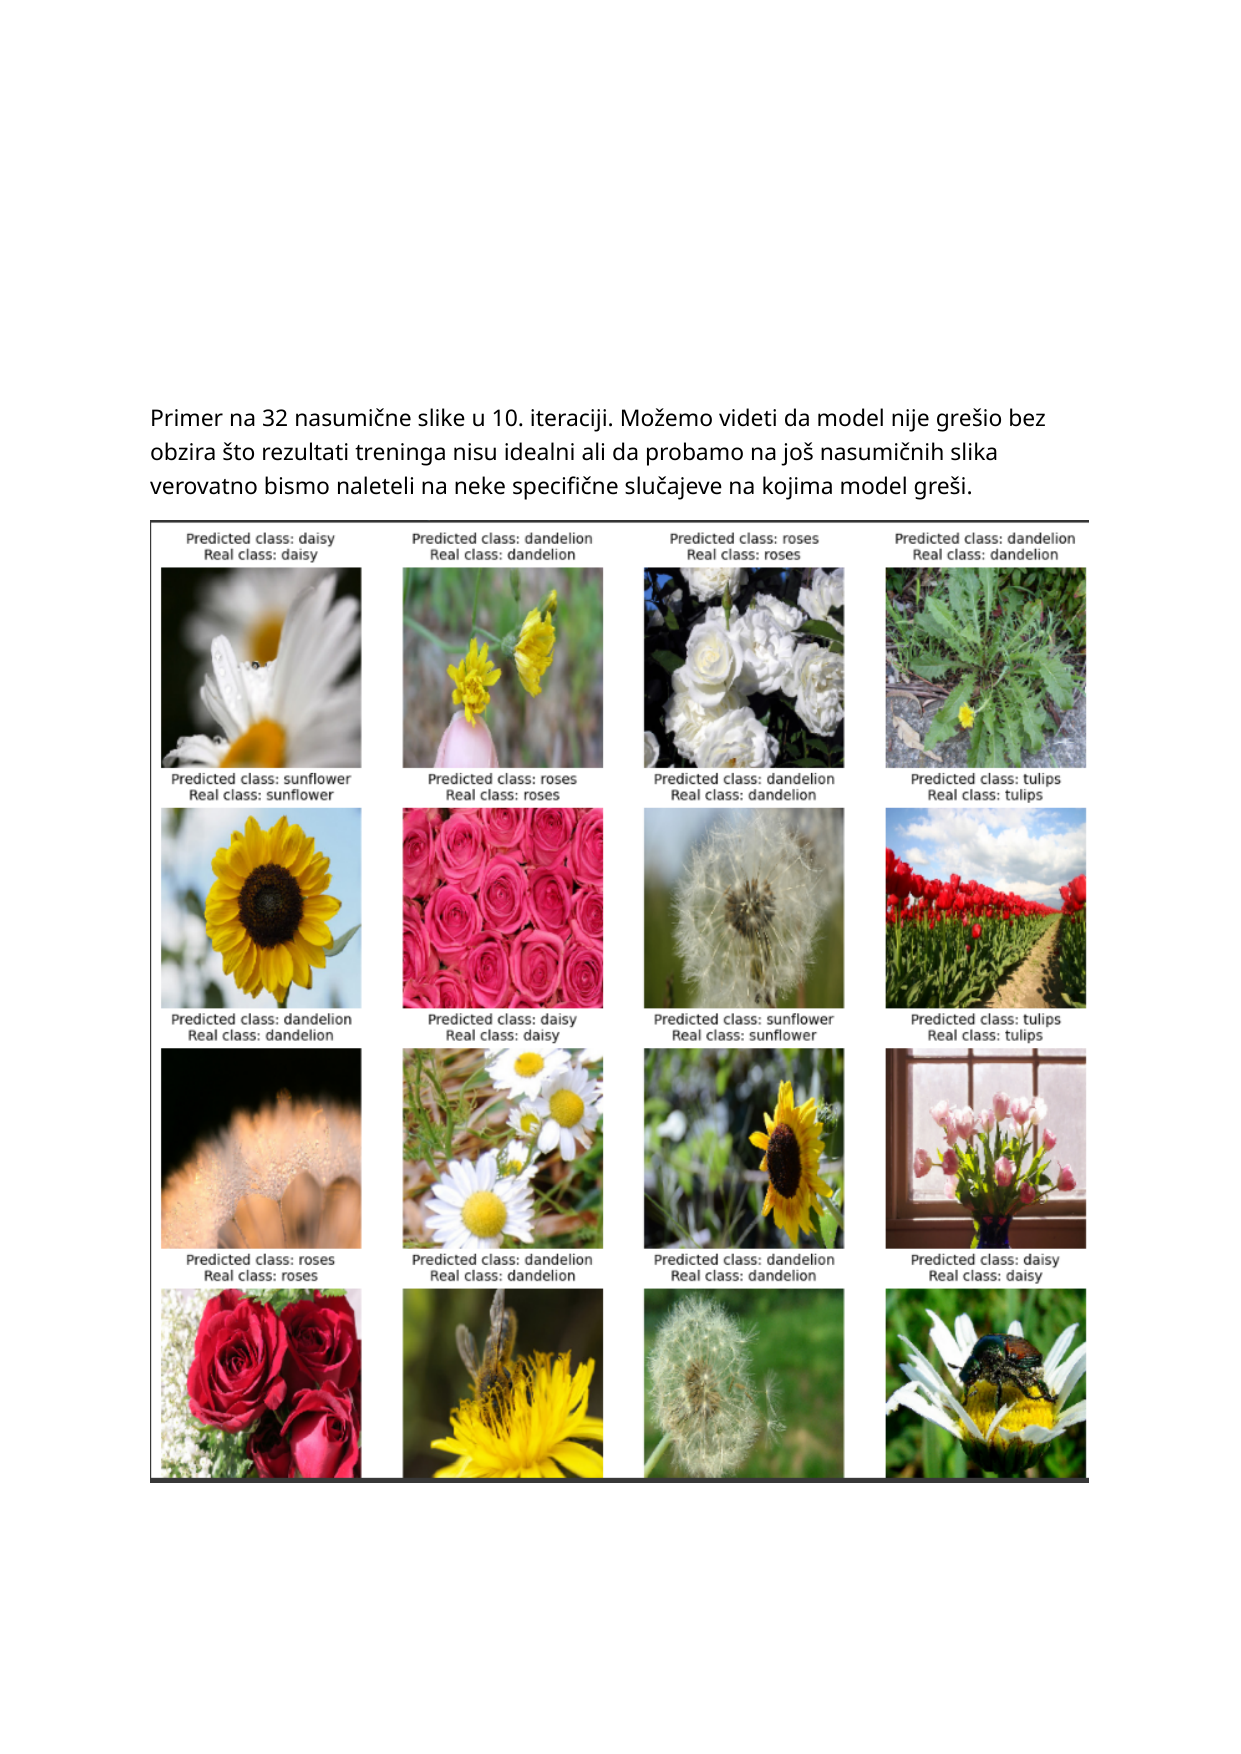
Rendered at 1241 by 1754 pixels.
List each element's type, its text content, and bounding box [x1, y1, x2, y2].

text Primer na 32 nasumične slike u 10. iteraciji. Možemo videti da model nije grešio bez obzira što rezultati treninga nisu idealni ali da probamo na još nasumičnih slika verovatno bismo naleteli na neke specifične slučajeve na kojima model greši. [150, 402, 1090, 501]
picture [150, 520, 1089, 1483]
